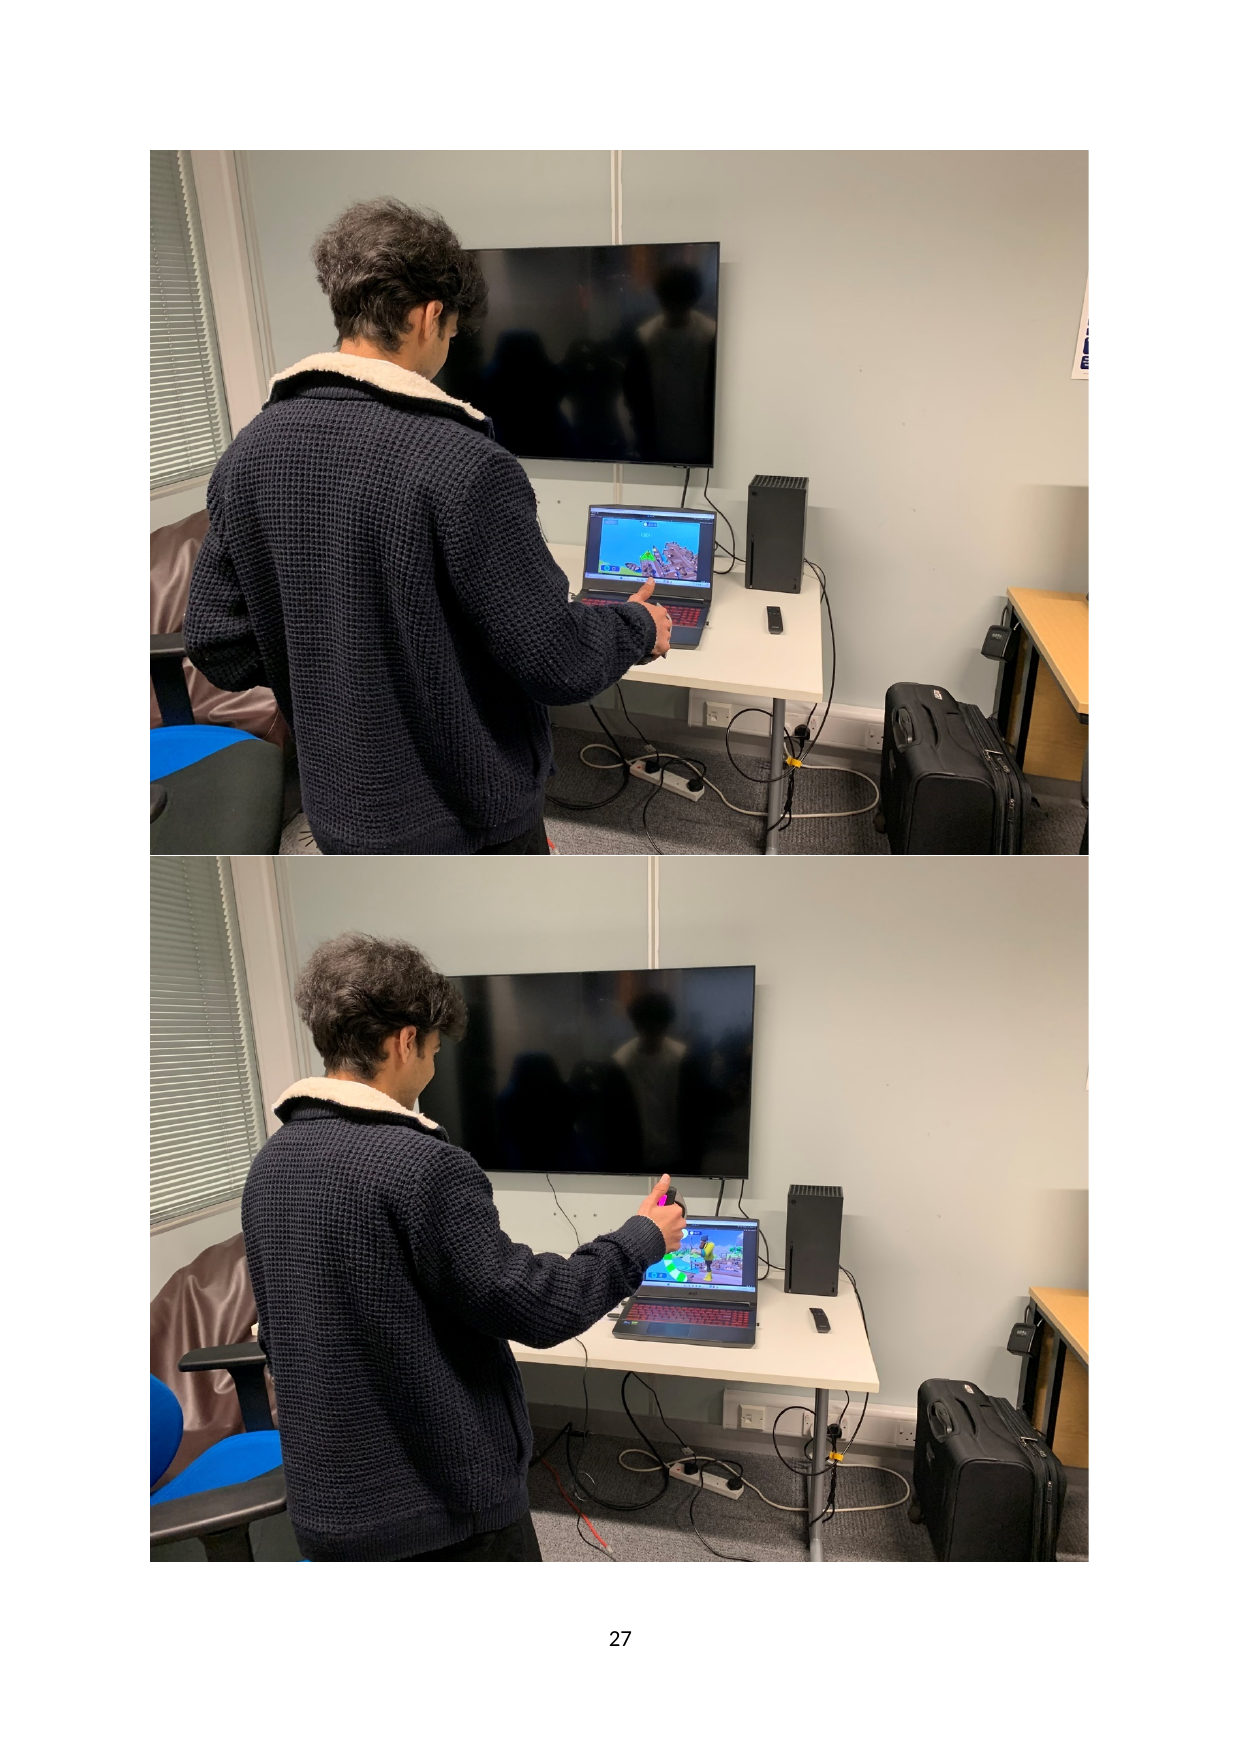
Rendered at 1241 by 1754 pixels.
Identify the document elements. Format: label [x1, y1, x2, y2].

picture [150, 150, 1089, 855]
picture [150, 856, 1089, 1562]
